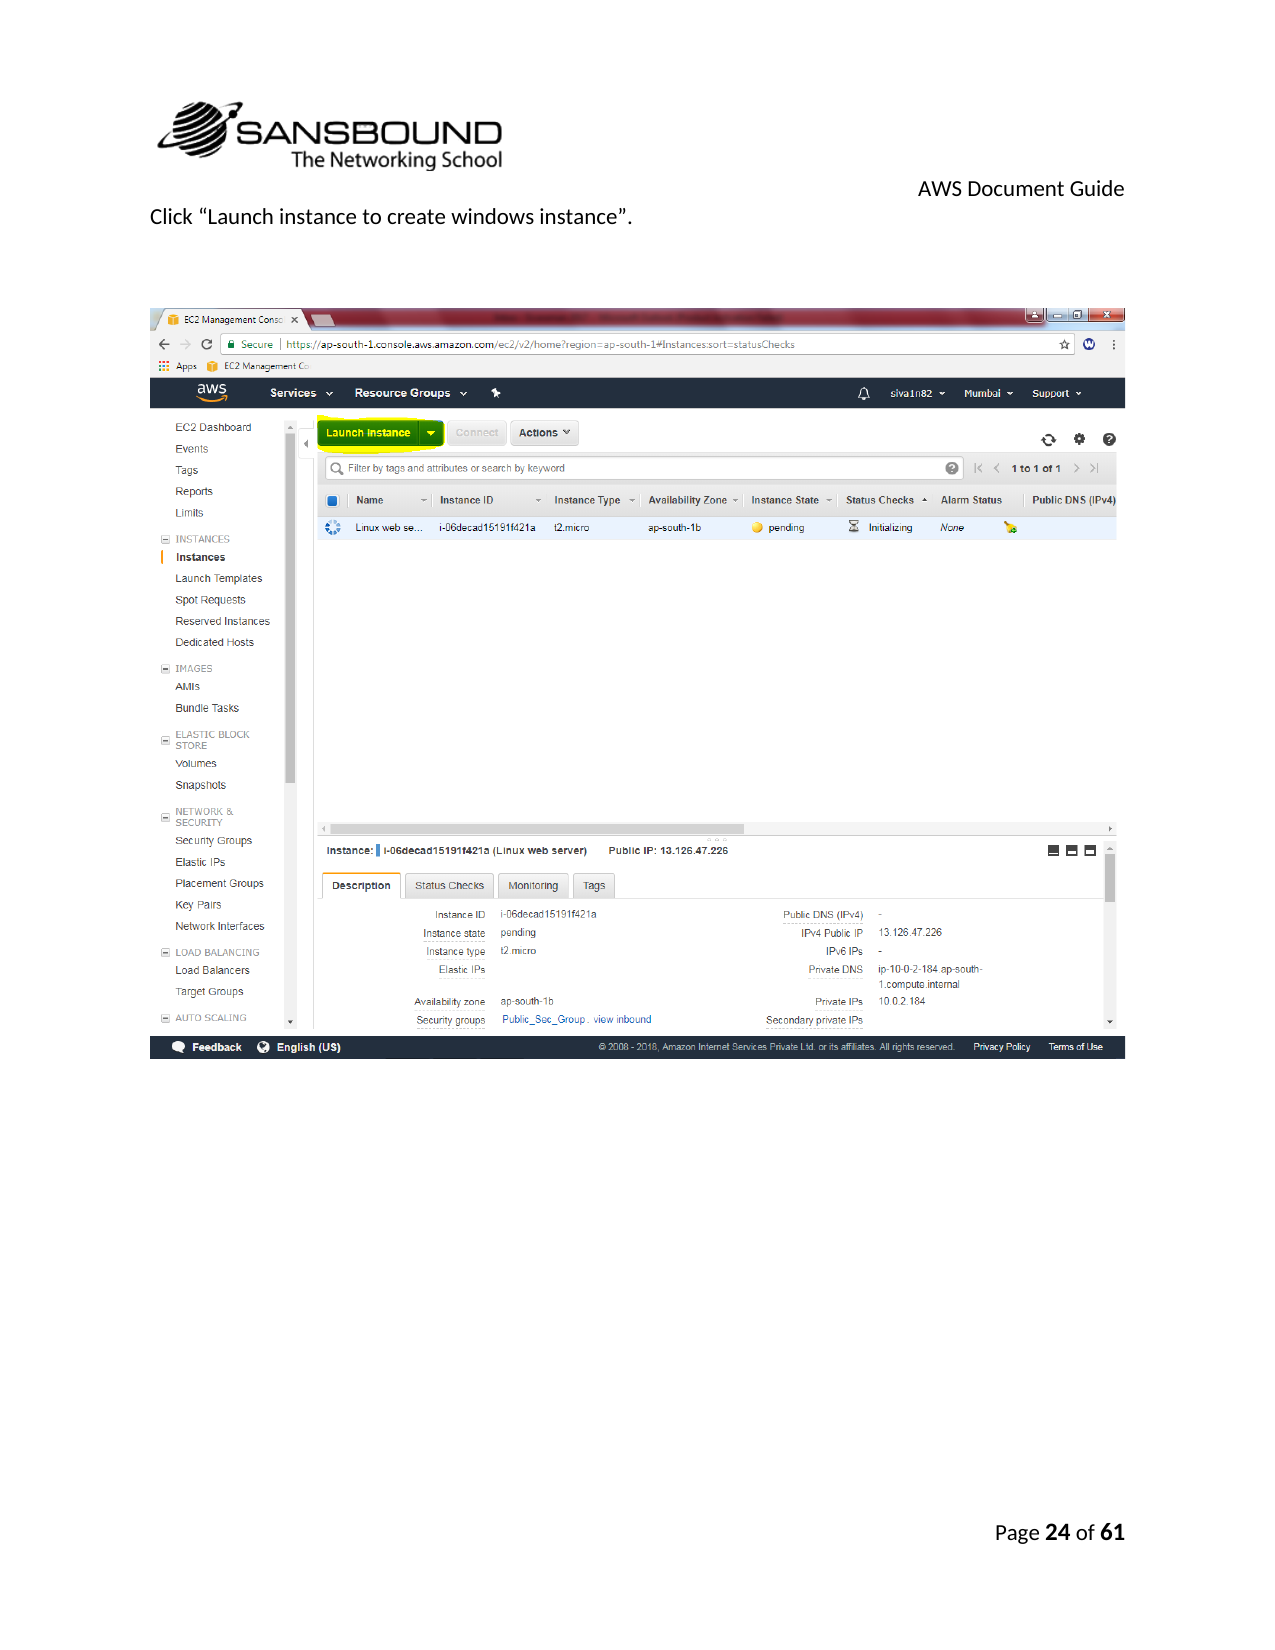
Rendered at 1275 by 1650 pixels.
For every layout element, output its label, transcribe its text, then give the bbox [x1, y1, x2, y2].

text Click “Launch instance to create windows instance”. [150, 202, 1125, 230]
picture [150, 308, 1125, 1059]
picture [150, 75, 514, 197]
